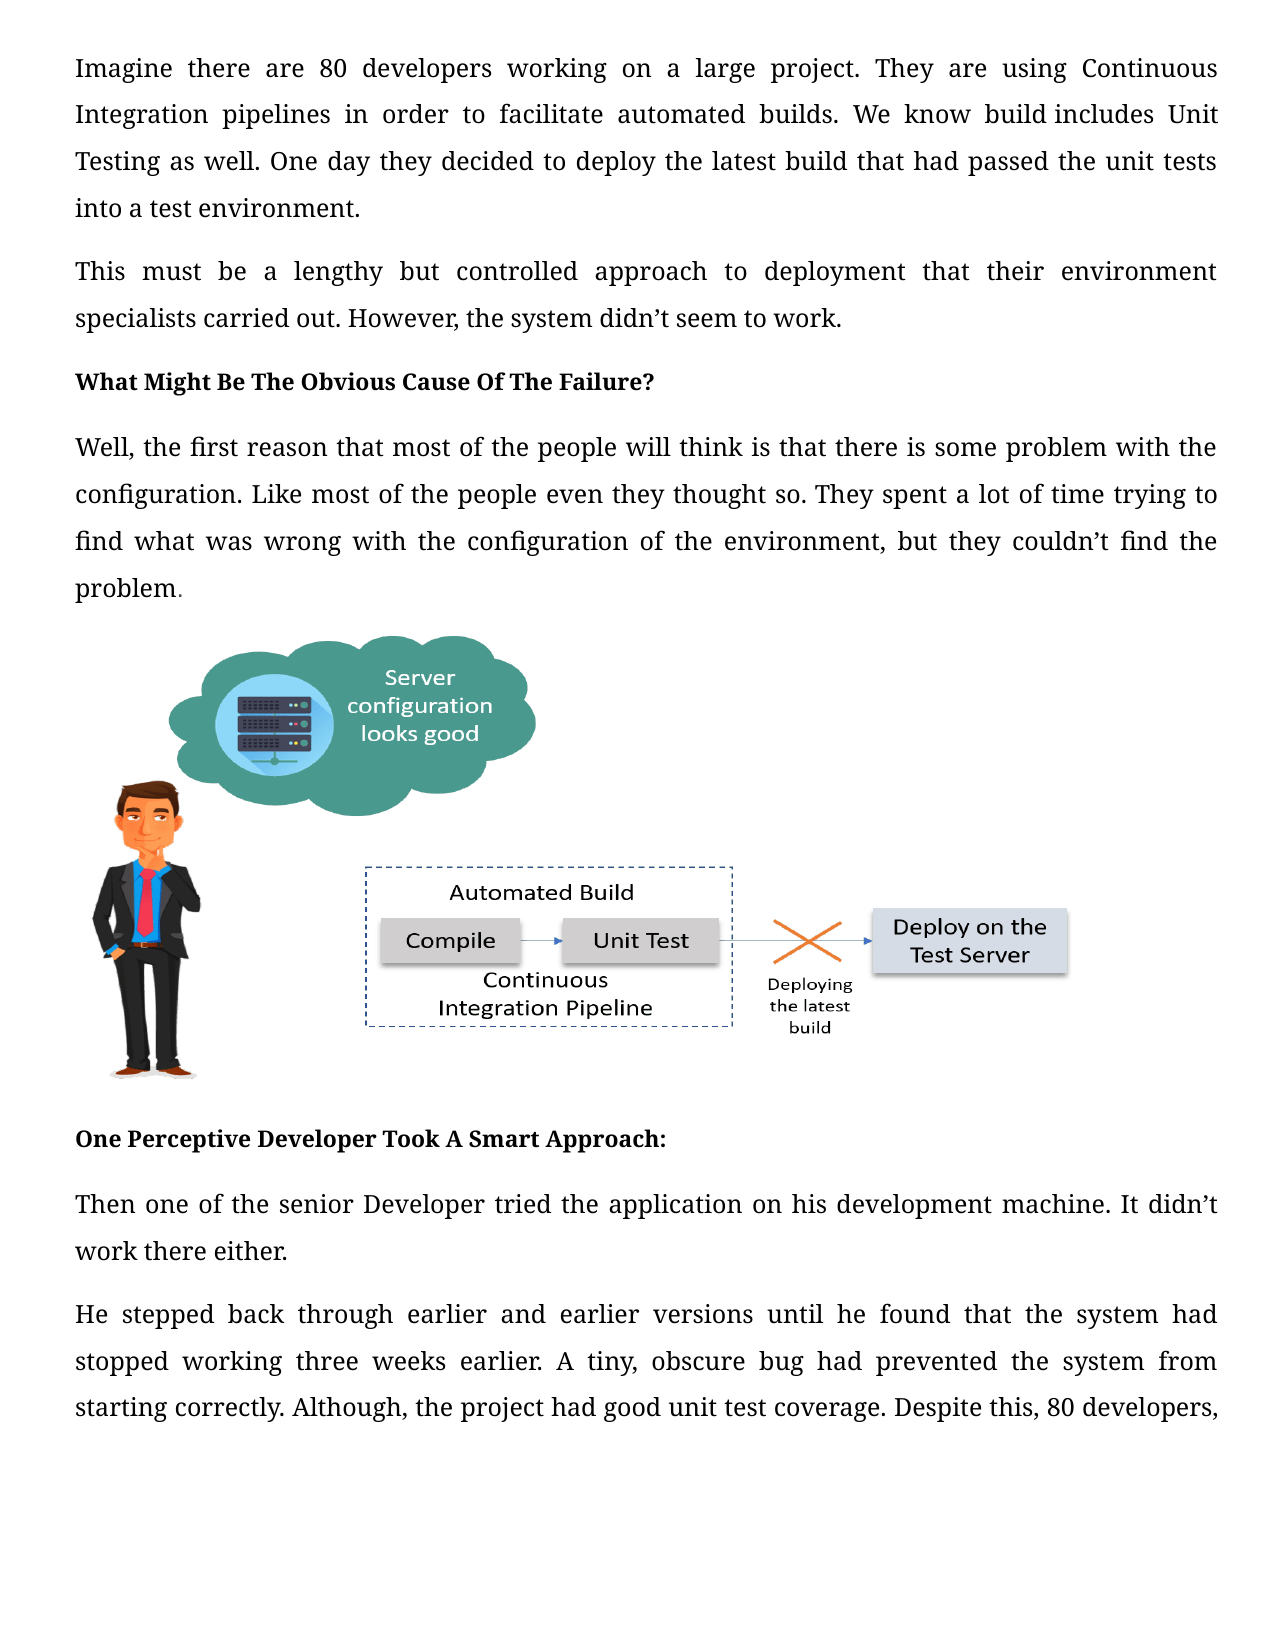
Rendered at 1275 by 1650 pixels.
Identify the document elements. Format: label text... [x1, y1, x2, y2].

text Then one of the senior Developer tried the application on his development machine. It didn’t work there either. [75, 1174, 1219, 1268]
subtitle What Might Be The Obvious Cause Of The Failure? [75, 366, 1219, 397]
text Imagine there are 80 developers working on a large project. They are using Continuous Integration pipelines in order to facilitate automated builds. We know build includes Unit Testing as well. One day they decided to deploy the latest build that had passed the unit tests into a test environment. [75, 37, 1219, 225]
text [75, 1283, 1219, 1424]
picture [75, 636, 1075, 1088]
text This must be a lengthy but controlled approach to deployment that their environment specialists carried out. However, the system didn’t seem to work. [75, 241, 1219, 334]
text Well, the first reason that most of the people will think is that there is some problem with the configuration. Like most of the people even they thought so. They spent a lot of time trying to find what was wrong with the configuration of the environment, but they couldn’t find the problem. [75, 417, 1219, 605]
subtitle One Perceptive Developer Took A Smart Approach: [75, 1123, 1219, 1154]
